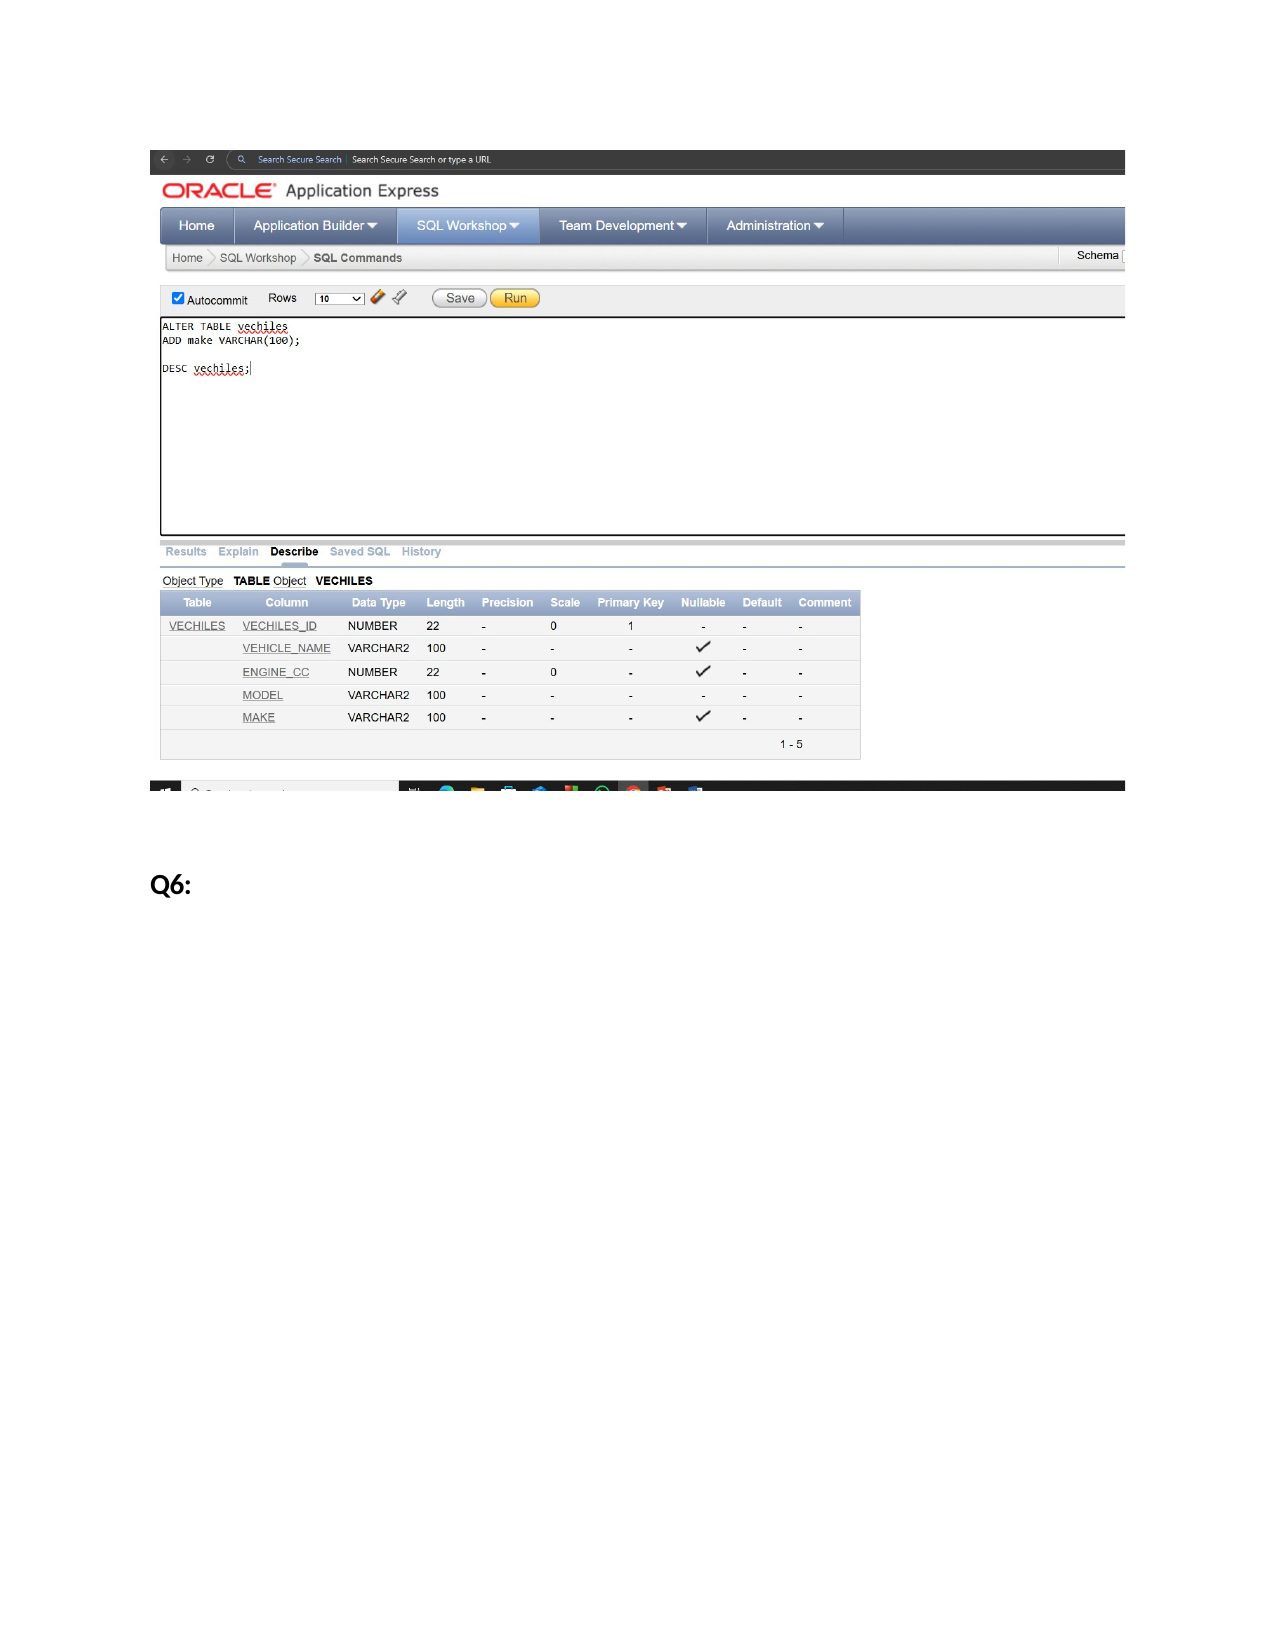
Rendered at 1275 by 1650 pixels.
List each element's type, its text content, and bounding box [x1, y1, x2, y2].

text Q6: [150, 866, 1125, 901]
picture [150, 150, 1125, 791]
